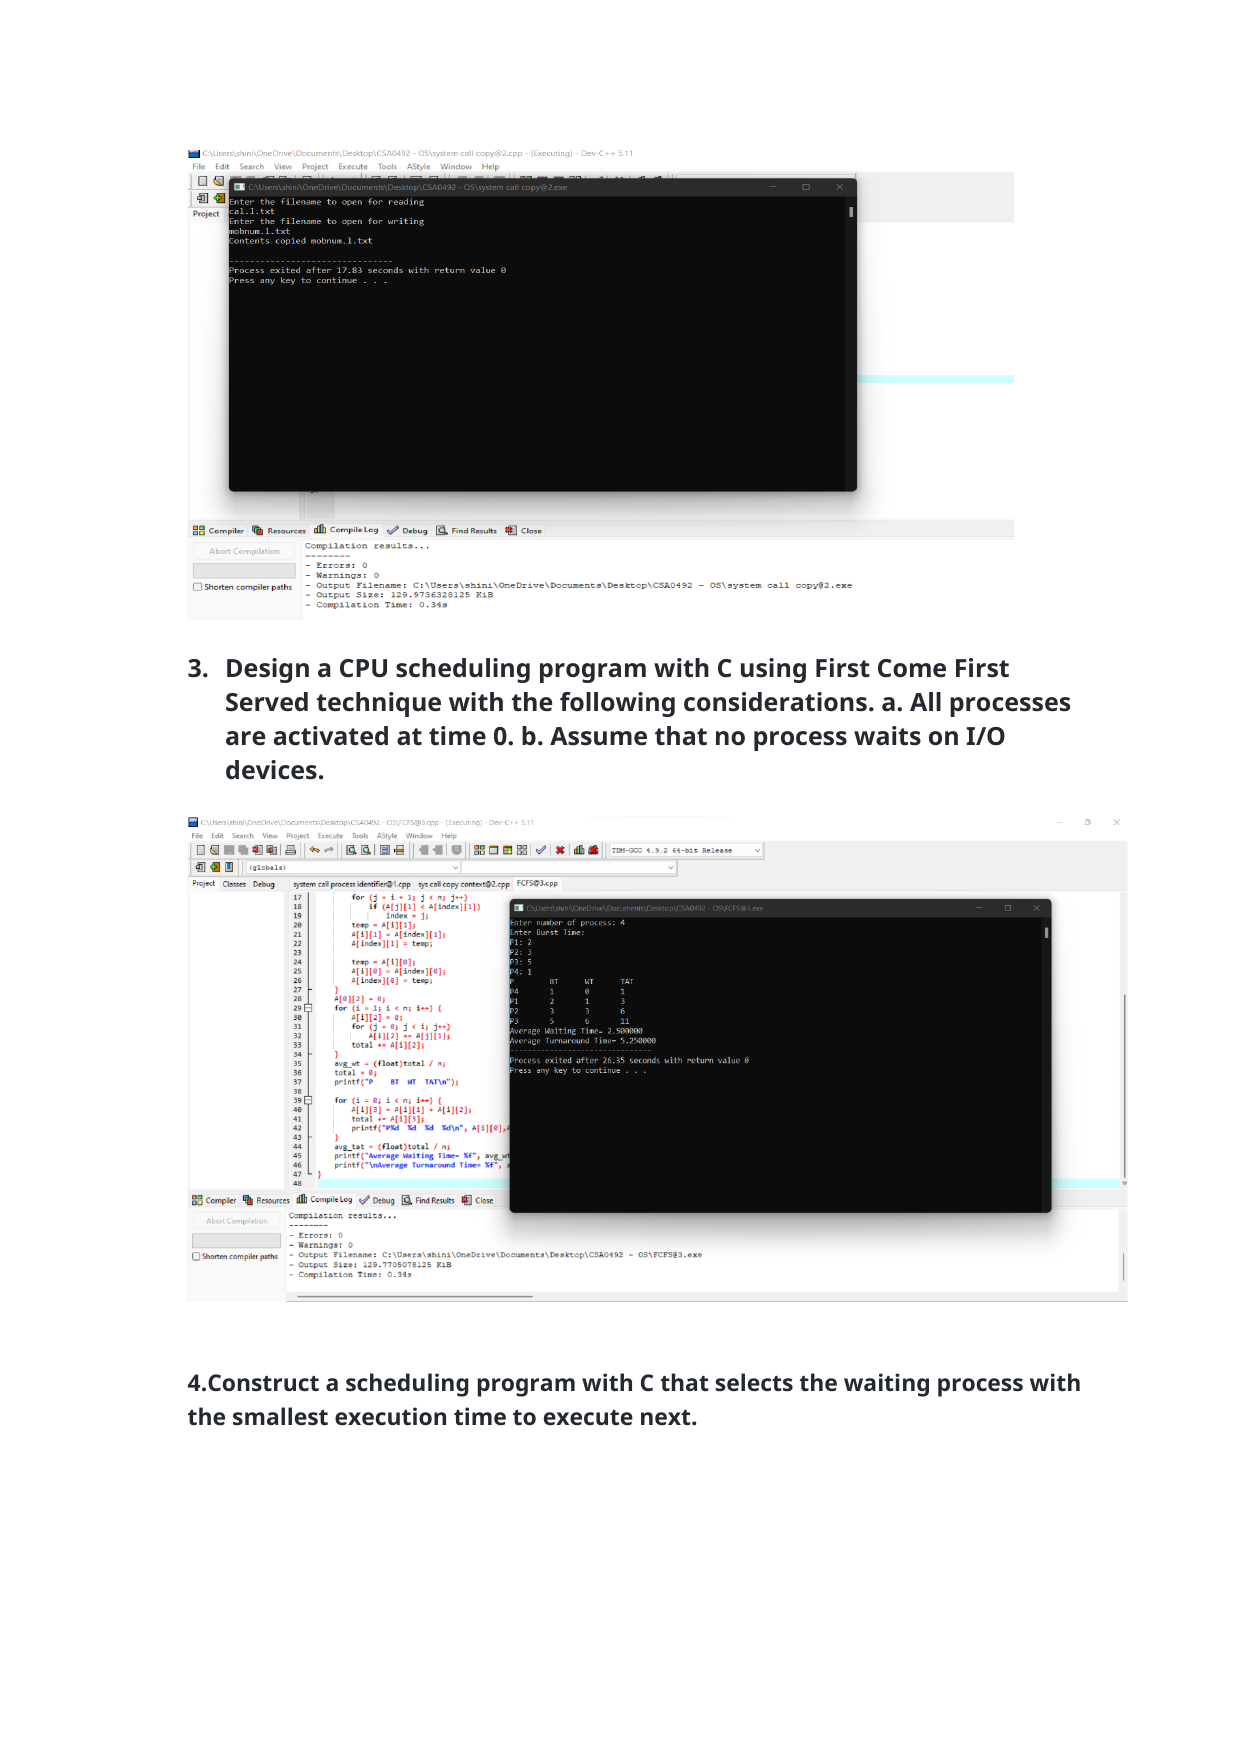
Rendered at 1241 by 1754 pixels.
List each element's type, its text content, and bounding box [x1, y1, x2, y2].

text 4.Construct a scheduling program with C that selects the waiting process with the smallest execution time to execute next. [187, 1367, 1090, 1432]
picture [187, 816, 1128, 1302]
picture [187, 150, 1014, 620]
list Design a CPU scheduling program with C using First Come First Served technique with the following considerations. a. All processes are activated at time 0. b. Assume that no process waits on I/O devices. [187, 651, 1090, 787]
